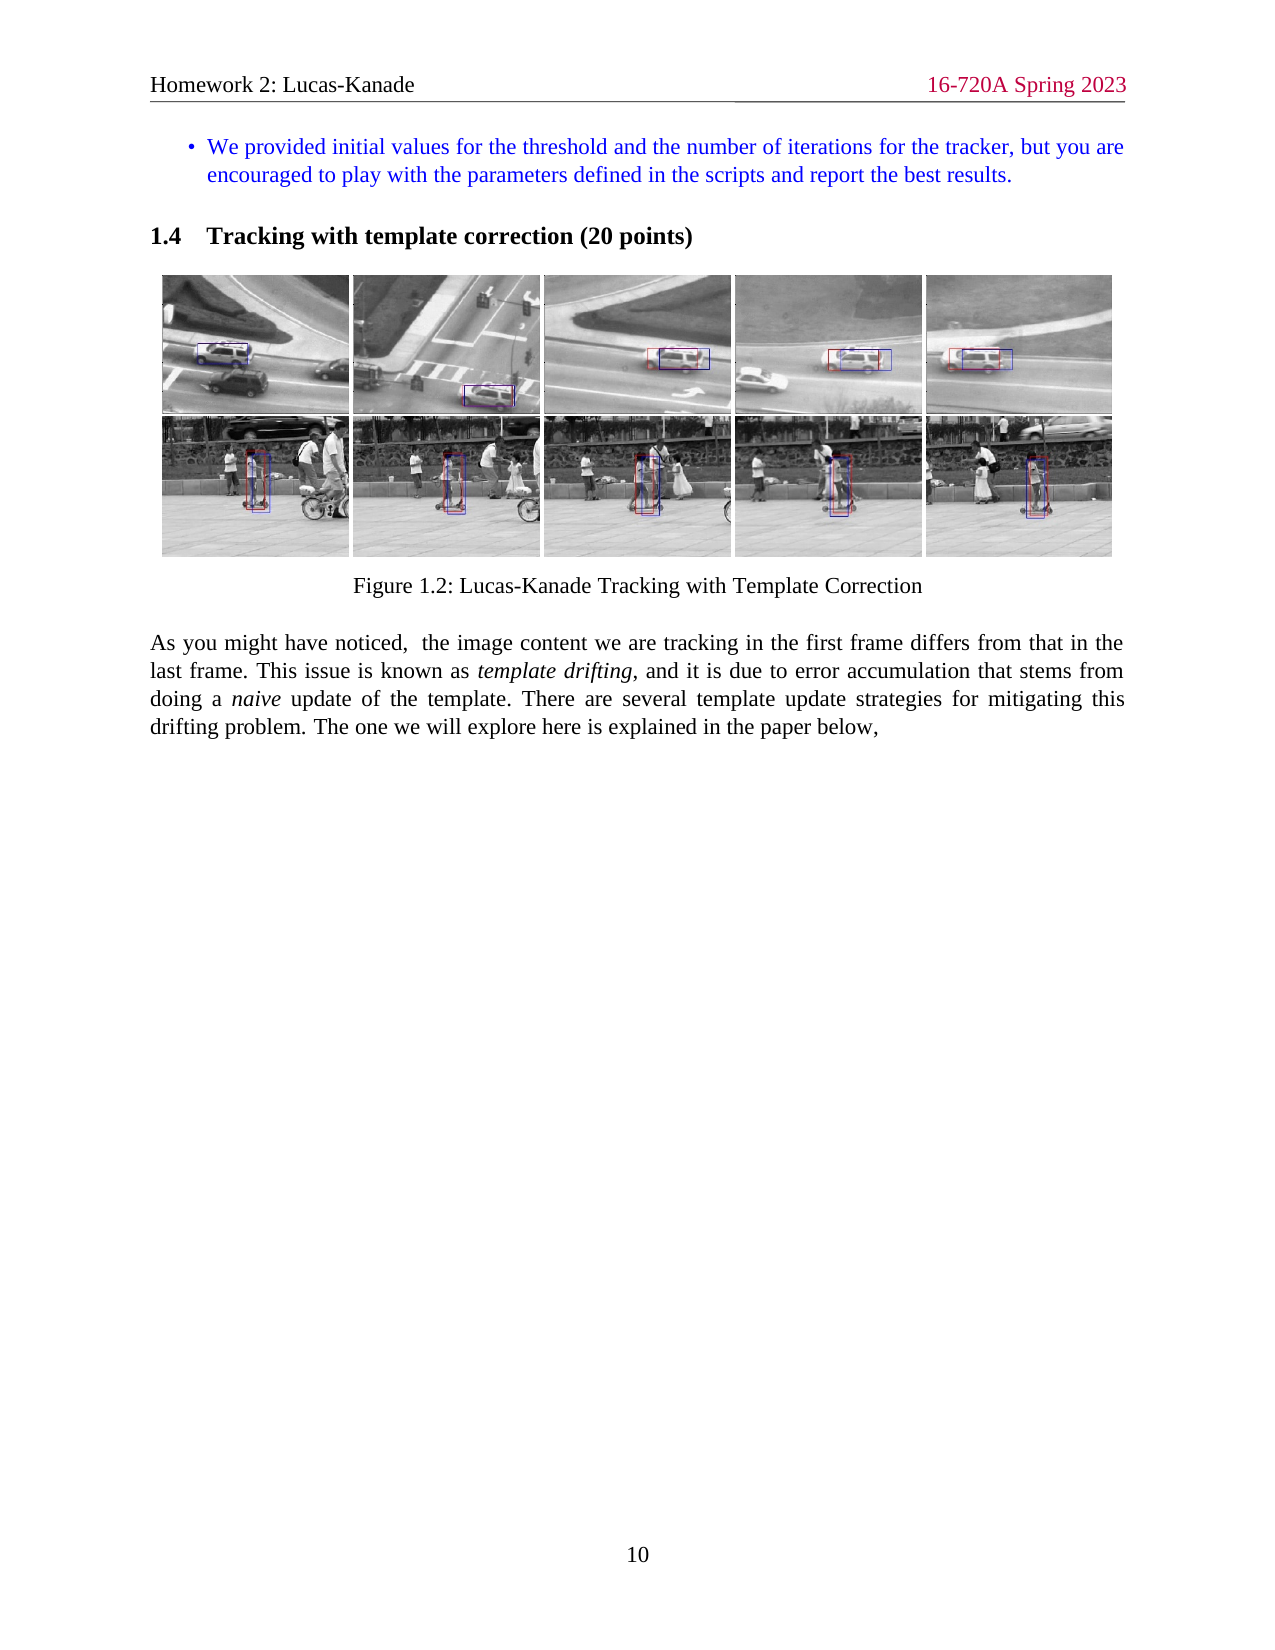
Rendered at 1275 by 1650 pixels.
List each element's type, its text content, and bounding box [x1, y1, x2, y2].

picture [735, 416, 922, 557]
picture [735, 275, 922, 414]
subtitle Tracking with template correction (20 points) [150, 221, 1175, 250]
picture [353, 416, 540, 557]
picture [162, 275, 349, 414]
picture [162, 416, 349, 557]
picture [544, 416, 731, 557]
text As you might have noticed, the image content we are tracking in the first frame differs from that in the last frame. This issue is known as template drifting, and it is due to error accumulation that stems from doing a naive update of the template. There are several template update strategies for mitigating this drifting problem. The one we will explore here is explained in the paper below, [150, 629, 1125, 739]
picture [926, 416, 1112, 557]
picture [926, 275, 1112, 414]
list We provided initial values for the threshold and the number of iterations for the tracker, but you are encouraged to play with the parameters defined in the scripts and report the best results. [187, 133, 1125, 188]
picture [353, 275, 540, 414]
picture [544, 275, 731, 414]
